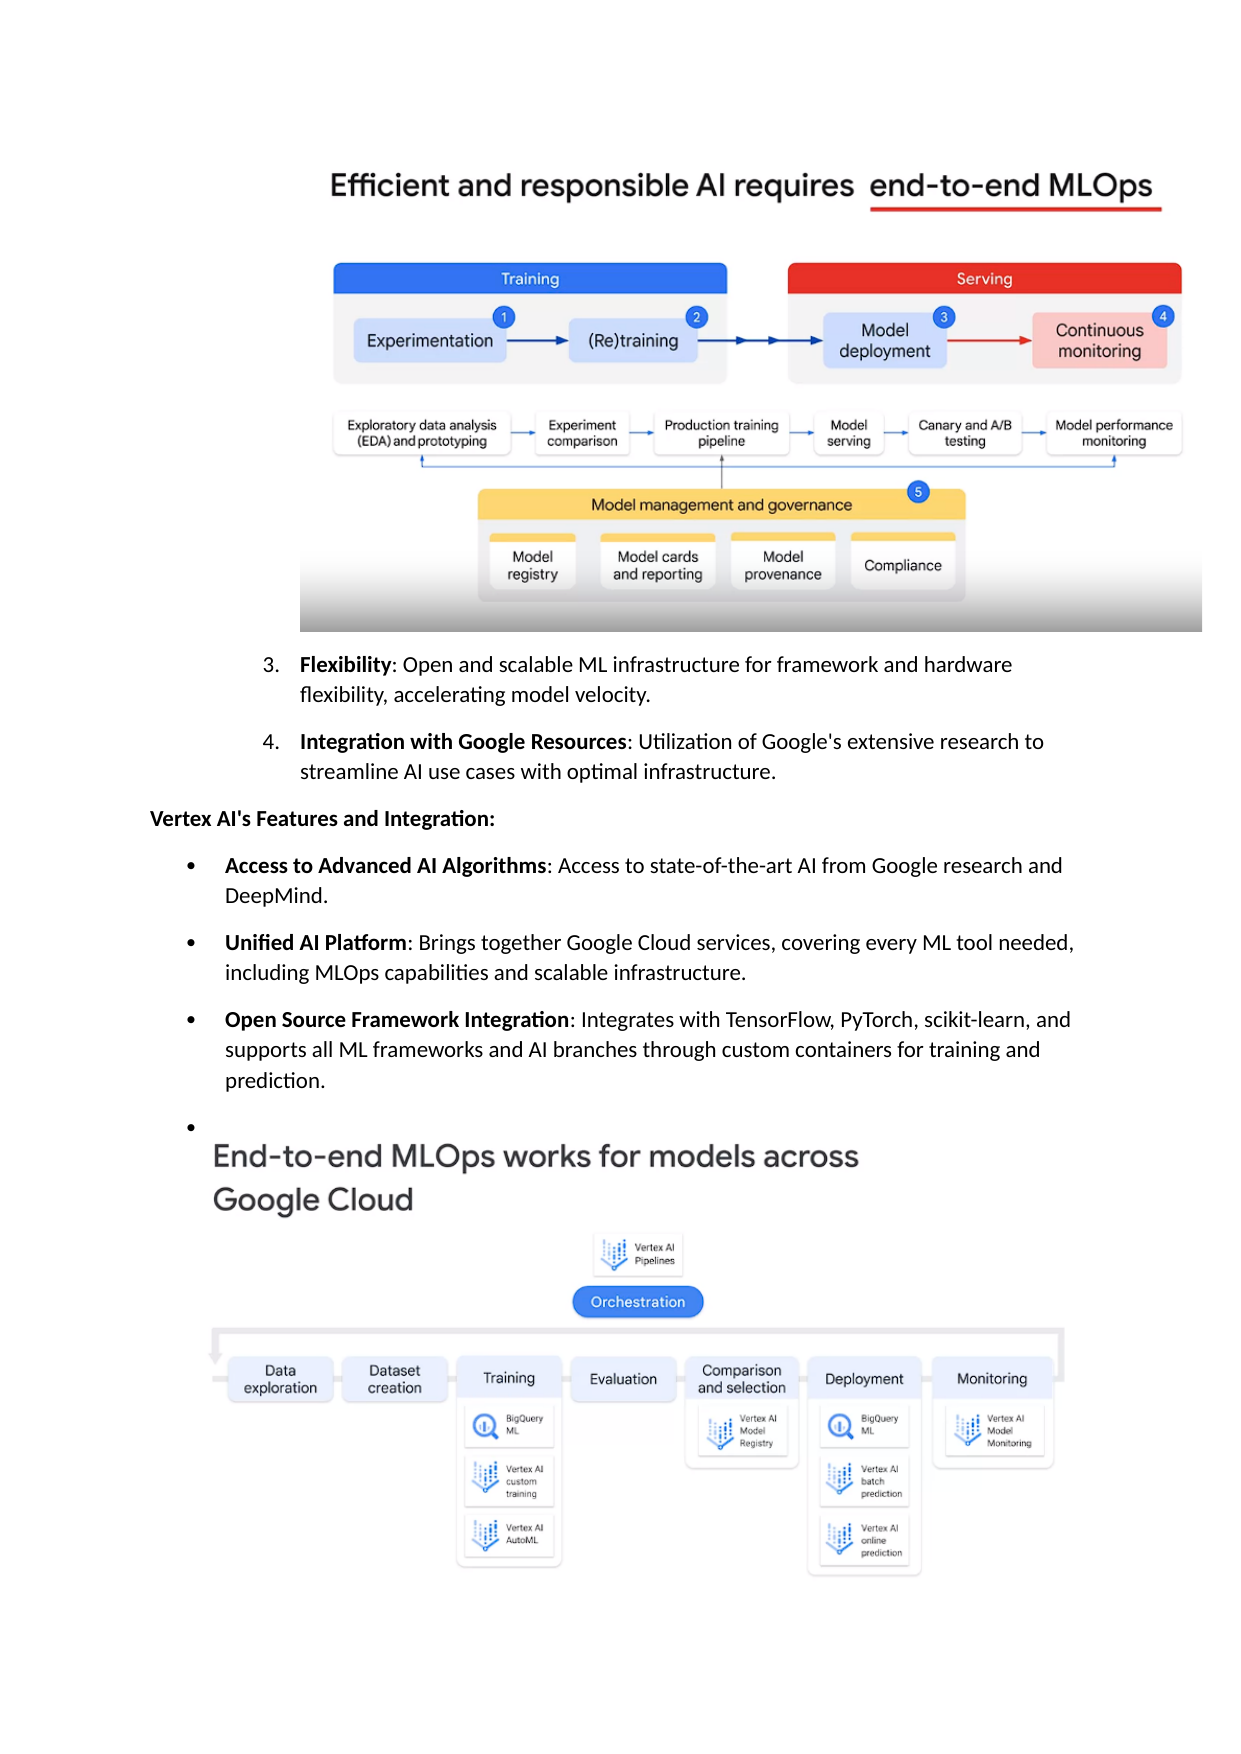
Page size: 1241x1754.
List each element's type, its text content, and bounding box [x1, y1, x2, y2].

picture [187, 1142, 1070, 1590]
picture [300, 150, 1203, 632]
list Access to Advanced AI Algorithms: Access to state-of-the-art AI from Google research and DeepMind. [187, 851, 1090, 909]
list Open Source Framework Integration: Integrates with TensorFlow, PyTorch, scikit-learn, and supports all ML frameworks and AI branches through custom containers for training and prediction. [187, 1005, 1090, 1094]
list Integration with Google Resources: Utilization of Google's extensive research to streamline AI use cases with optimal infrastructure. [262, 727, 1090, 785]
text Vertex AI's Features and Integration: [150, 804, 1090, 832]
list Flexibility: Open and scalable ML infrastructure for framework and hardware flexibility, accelerating model velocity. [262, 650, 1090, 708]
list Unified AI Platform: Brings together Google Cloud services, covering every ML tool needed, including MLOps capabilities and scalable infrastructure. [187, 928, 1090, 986]
